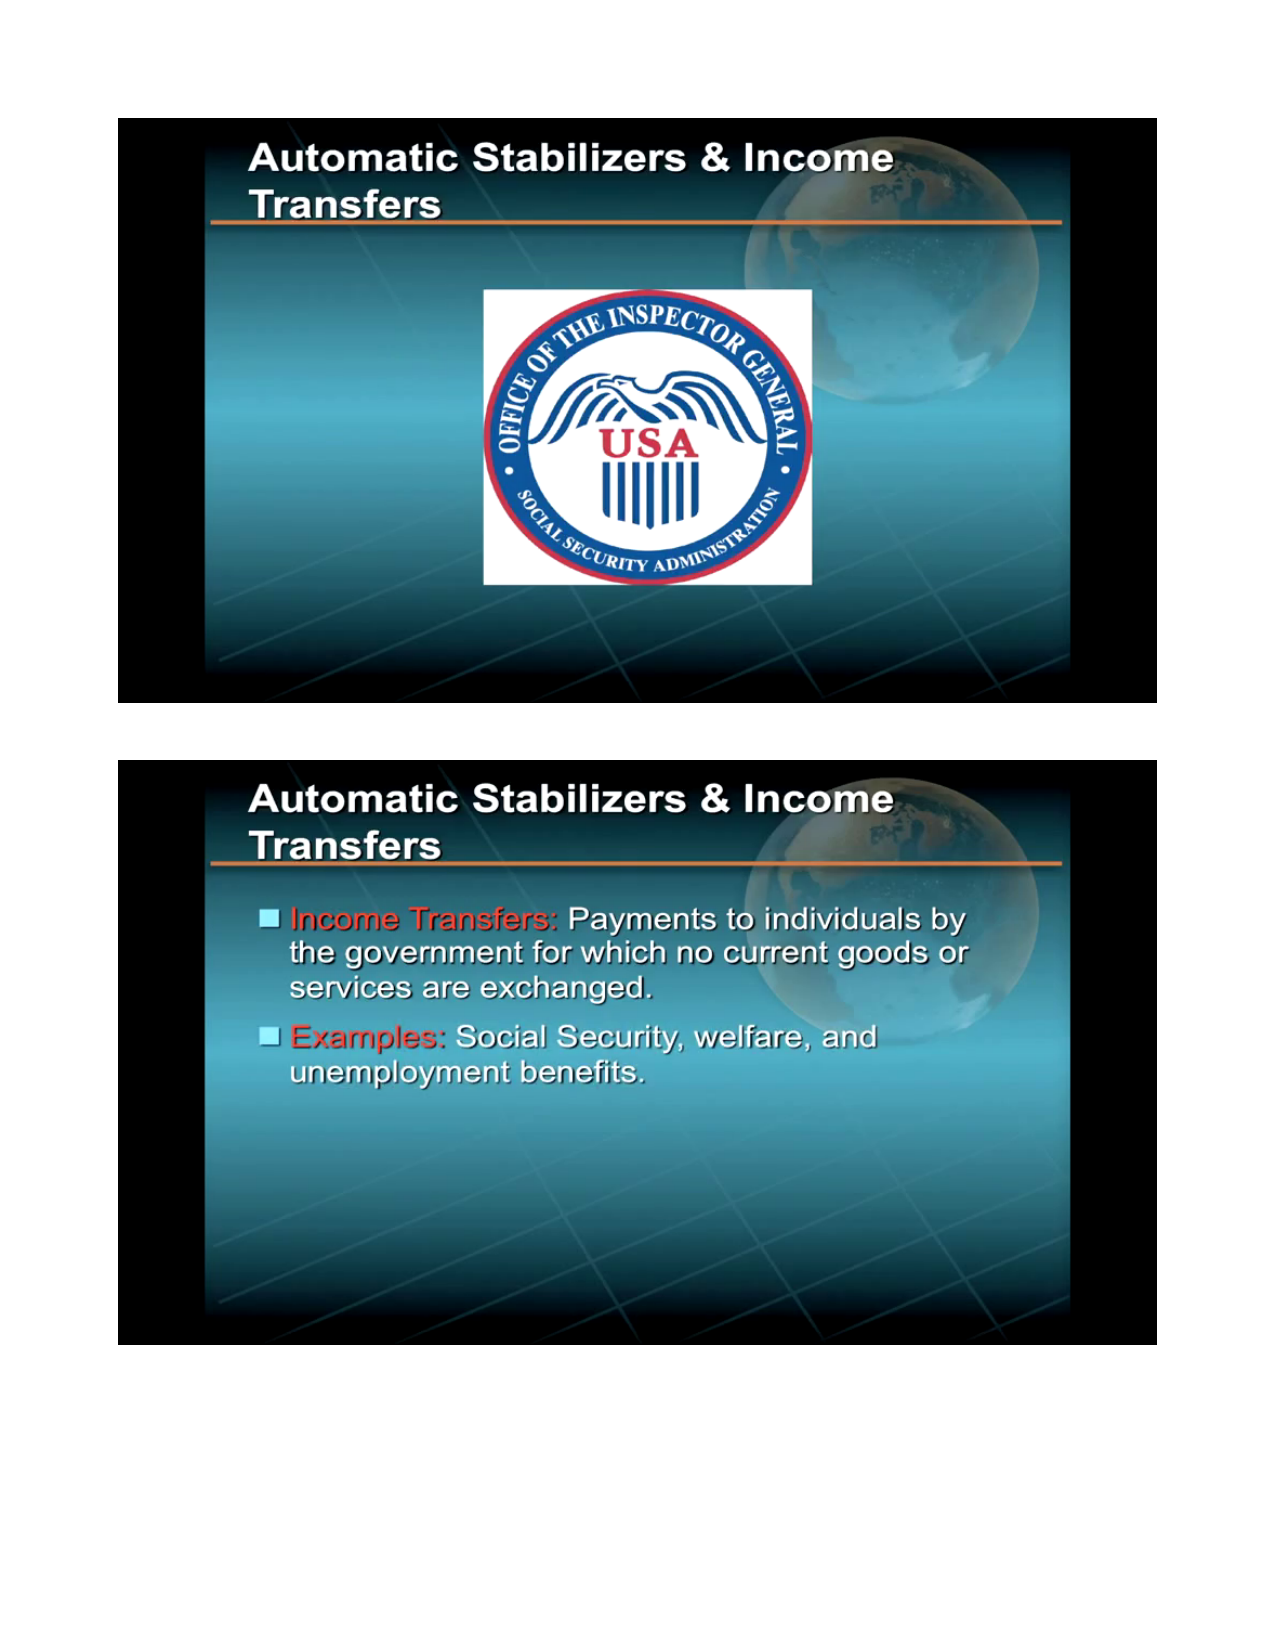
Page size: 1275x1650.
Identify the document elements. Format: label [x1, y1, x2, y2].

picture [118, 118, 1157, 703]
picture [118, 760, 1157, 1345]
